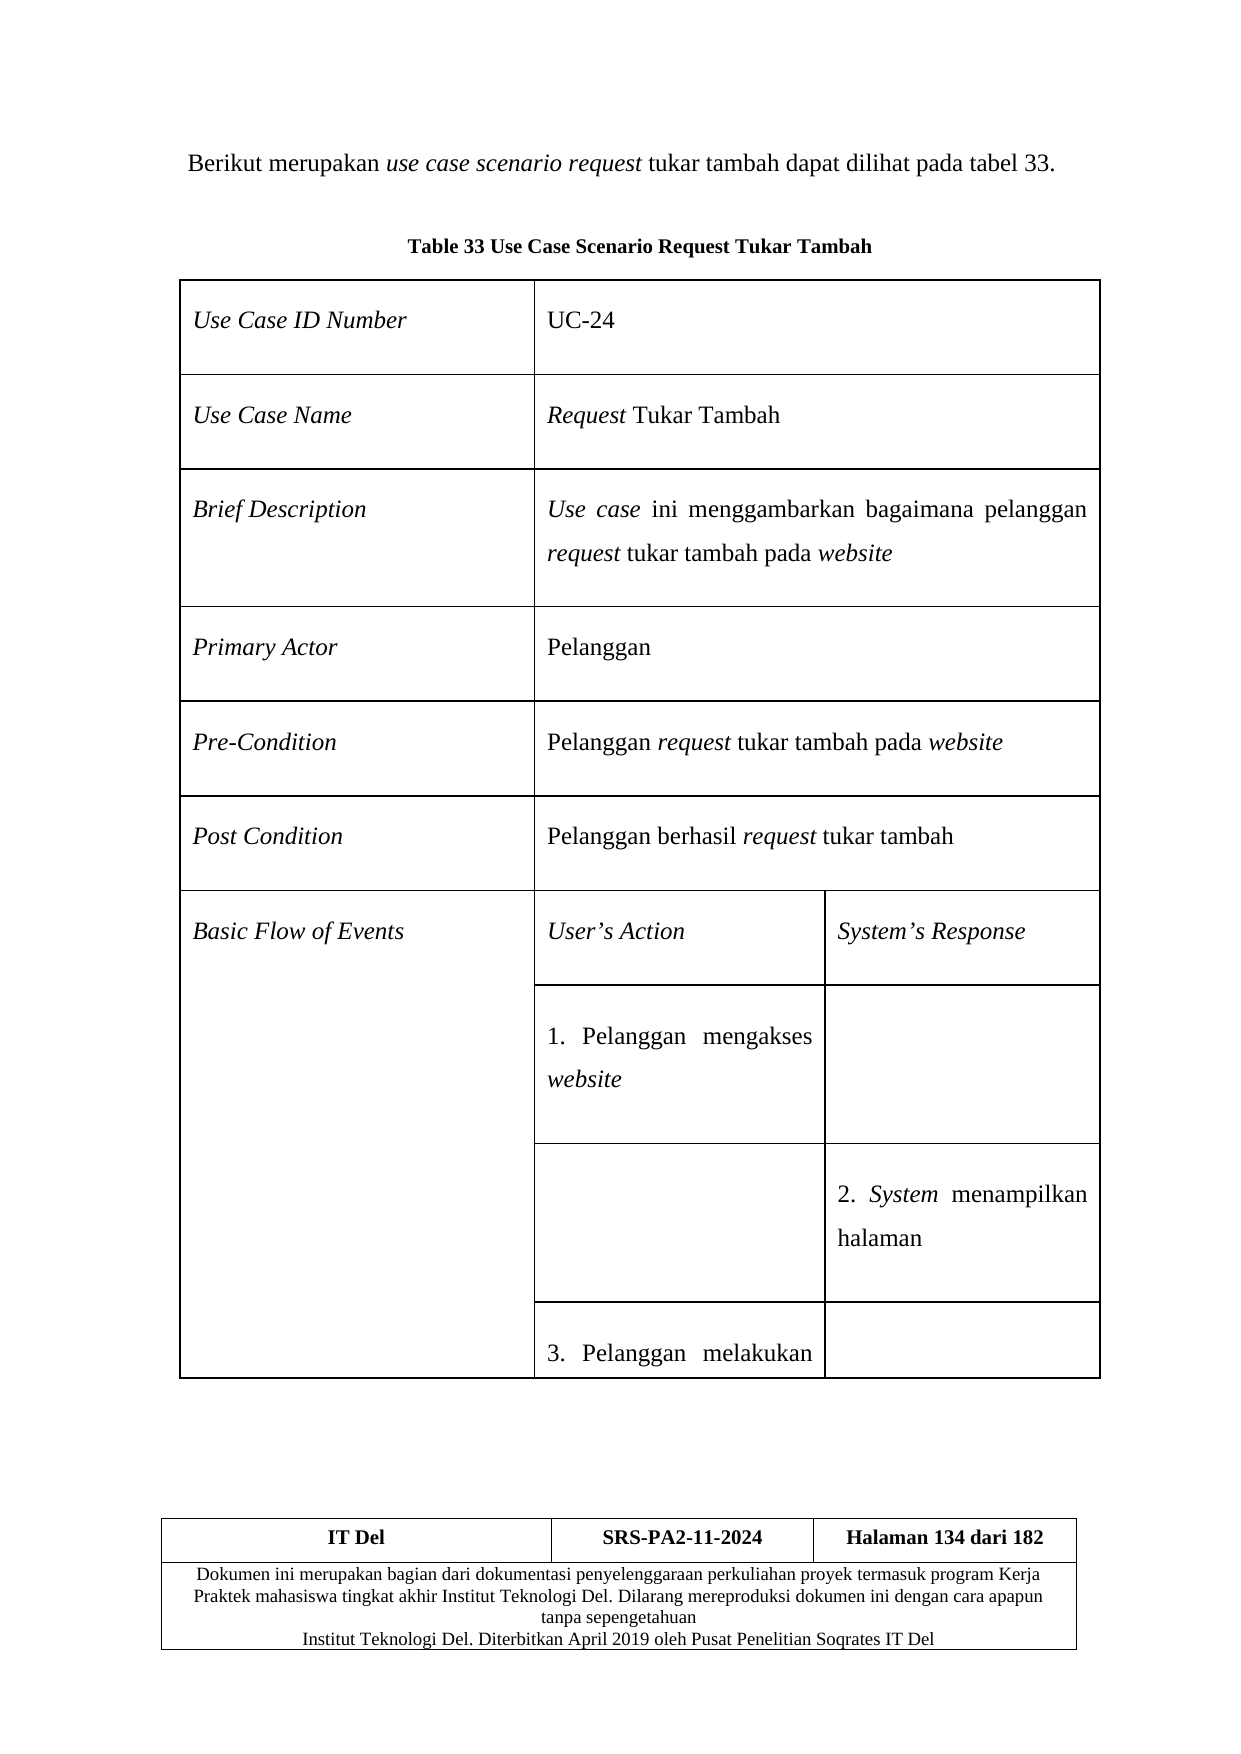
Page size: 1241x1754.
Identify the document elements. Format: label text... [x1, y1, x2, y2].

table_cell 2. System menampilkan halaman [826, 1144, 1099, 1301]
table_cell Primary Actor [181, 607, 534, 700]
table_cell [535, 1144, 824, 1301]
table_cell System’s Response [826, 891, 1099, 984]
table_cell Pelanggan [535, 607, 1099, 700]
text Table 33 Use Case Scenario Request Tukar Tambah [187, 234, 1092, 258]
text Berikut merupakan use case scenario request tukar tambah dapat dilihat pada tabel 33. [187, 148, 1092, 176]
table_cell Use case ini menggambarkan bagaimana pelanggan request tukar tambah pada website [535, 470, 1099, 606]
table_cell Use Case Name [181, 375, 534, 468]
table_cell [535, 1303, 824, 1377]
table_header Use Case ID Number [181, 281, 534, 373]
table_cell Request Tukar Tambah [535, 375, 1099, 468]
table_cell Post Condition [181, 797, 534, 889]
table_header UC-24 [535, 281, 1099, 373]
table_cell Pelanggan request tukar tambah pada website [535, 702, 1099, 795]
table_cell User’s Action [535, 891, 824, 984]
table_cell 1. Pelanggan mengakses website [535, 986, 824, 1143]
table_cell [826, 1303, 1099, 1377]
table_cell [826, 986, 1099, 1143]
table_cell Brief Description [181, 470, 534, 606]
table_cell Pre-Condition [181, 702, 534, 795]
table_cell Pelanggan berhasil request tukar tambah [535, 797, 1099, 889]
table_cell Basic Flow of Events [181, 891, 534, 1377]
